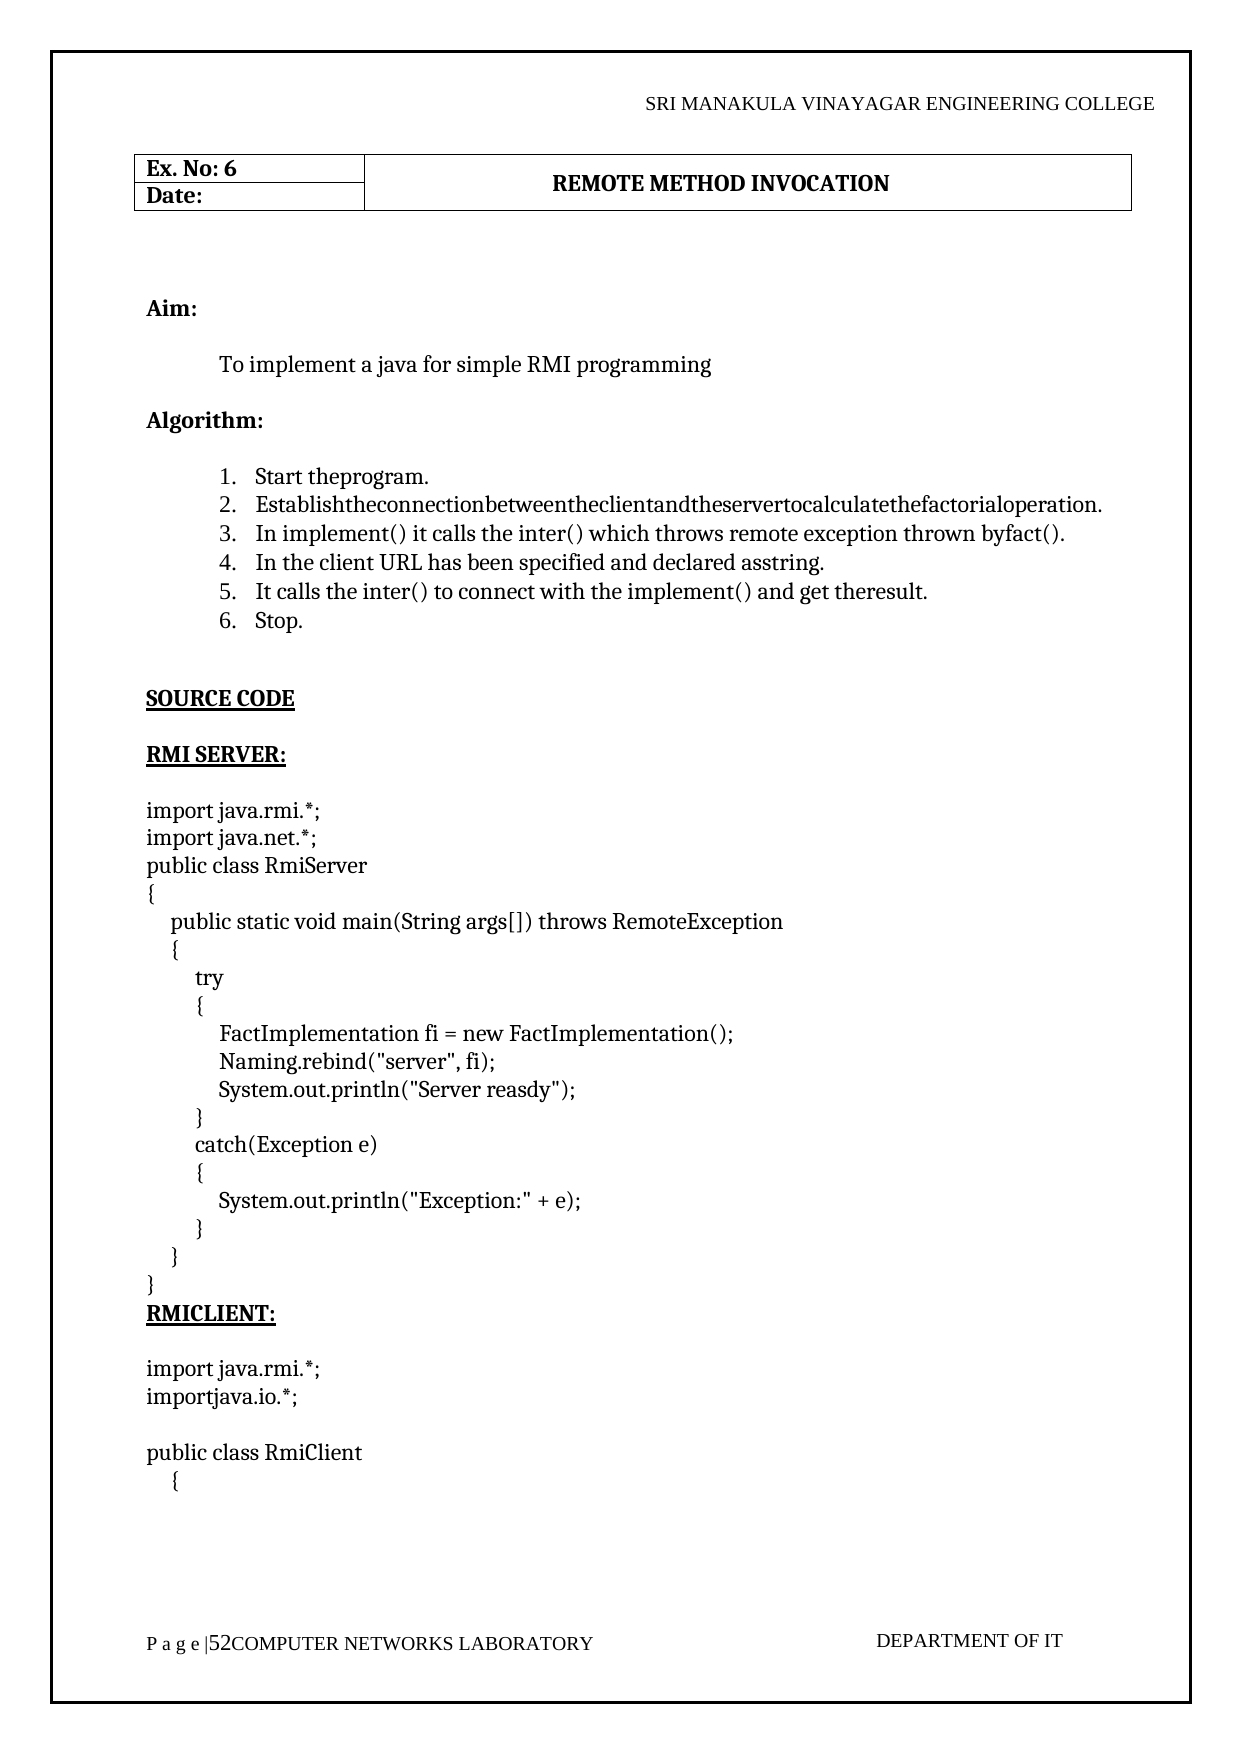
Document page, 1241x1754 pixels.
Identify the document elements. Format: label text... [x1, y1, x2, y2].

subtitle RMICLIENT: [146, 1299, 1189, 1327]
list In the client URL has been specified and declared asstring. [219, 548, 1189, 576]
text public class RmiClient [146, 1439, 1189, 1466]
subtitle Aim: [146, 295, 1189, 323]
list It calls the inter() to connect with the implement() and get theresult. [219, 577, 1189, 605]
list Stop. [219, 606, 1189, 634]
text try [195, 964, 1189, 991]
text } [195, 1215, 1189, 1243]
list Establishtheconnectionbetweentheclientandtheservertocalculatethefactorialoperation. [219, 490, 1189, 518]
text } [146, 1271, 1189, 1298]
text public static void main(String args[]) throws RemoteException [170, 908, 1189, 935]
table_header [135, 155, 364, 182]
list Start theprogram. [219, 463, 1189, 489]
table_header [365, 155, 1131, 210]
text RMI SERVER: [146, 741, 1189, 768]
subtitle SOURCE CODE [146, 685, 1189, 712]
text } [195, 1103, 1189, 1131]
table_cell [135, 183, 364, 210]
text } [170, 1243, 1189, 1271]
text To implement a java for simple RMI programming Algorithm: [146, 351, 755, 434]
text import java.rmi.*; importjava.io.*; [146, 1355, 349, 1411]
text { [195, 1159, 1189, 1187]
text { [170, 1467, 1189, 1494]
list In implement() it calls the inter() which throws remote exception thrown byfact(). [219, 519, 1189, 547]
text System.out.println("Exception:" + e); [219, 1187, 1189, 1215]
text import java.rmi.*; import java.net.*; public class RmiServer [146, 796, 373, 879]
text { [195, 992, 1189, 1019]
text { [170, 936, 1189, 963]
text FactImplementation fi = new FactImplementation(); Naming.rebind("server", fi); System.out.println("Server reasdy"); [219, 1020, 740, 1103]
text catch(Exception e) [195, 1131, 1189, 1158]
text { [146, 879, 1189, 907]
